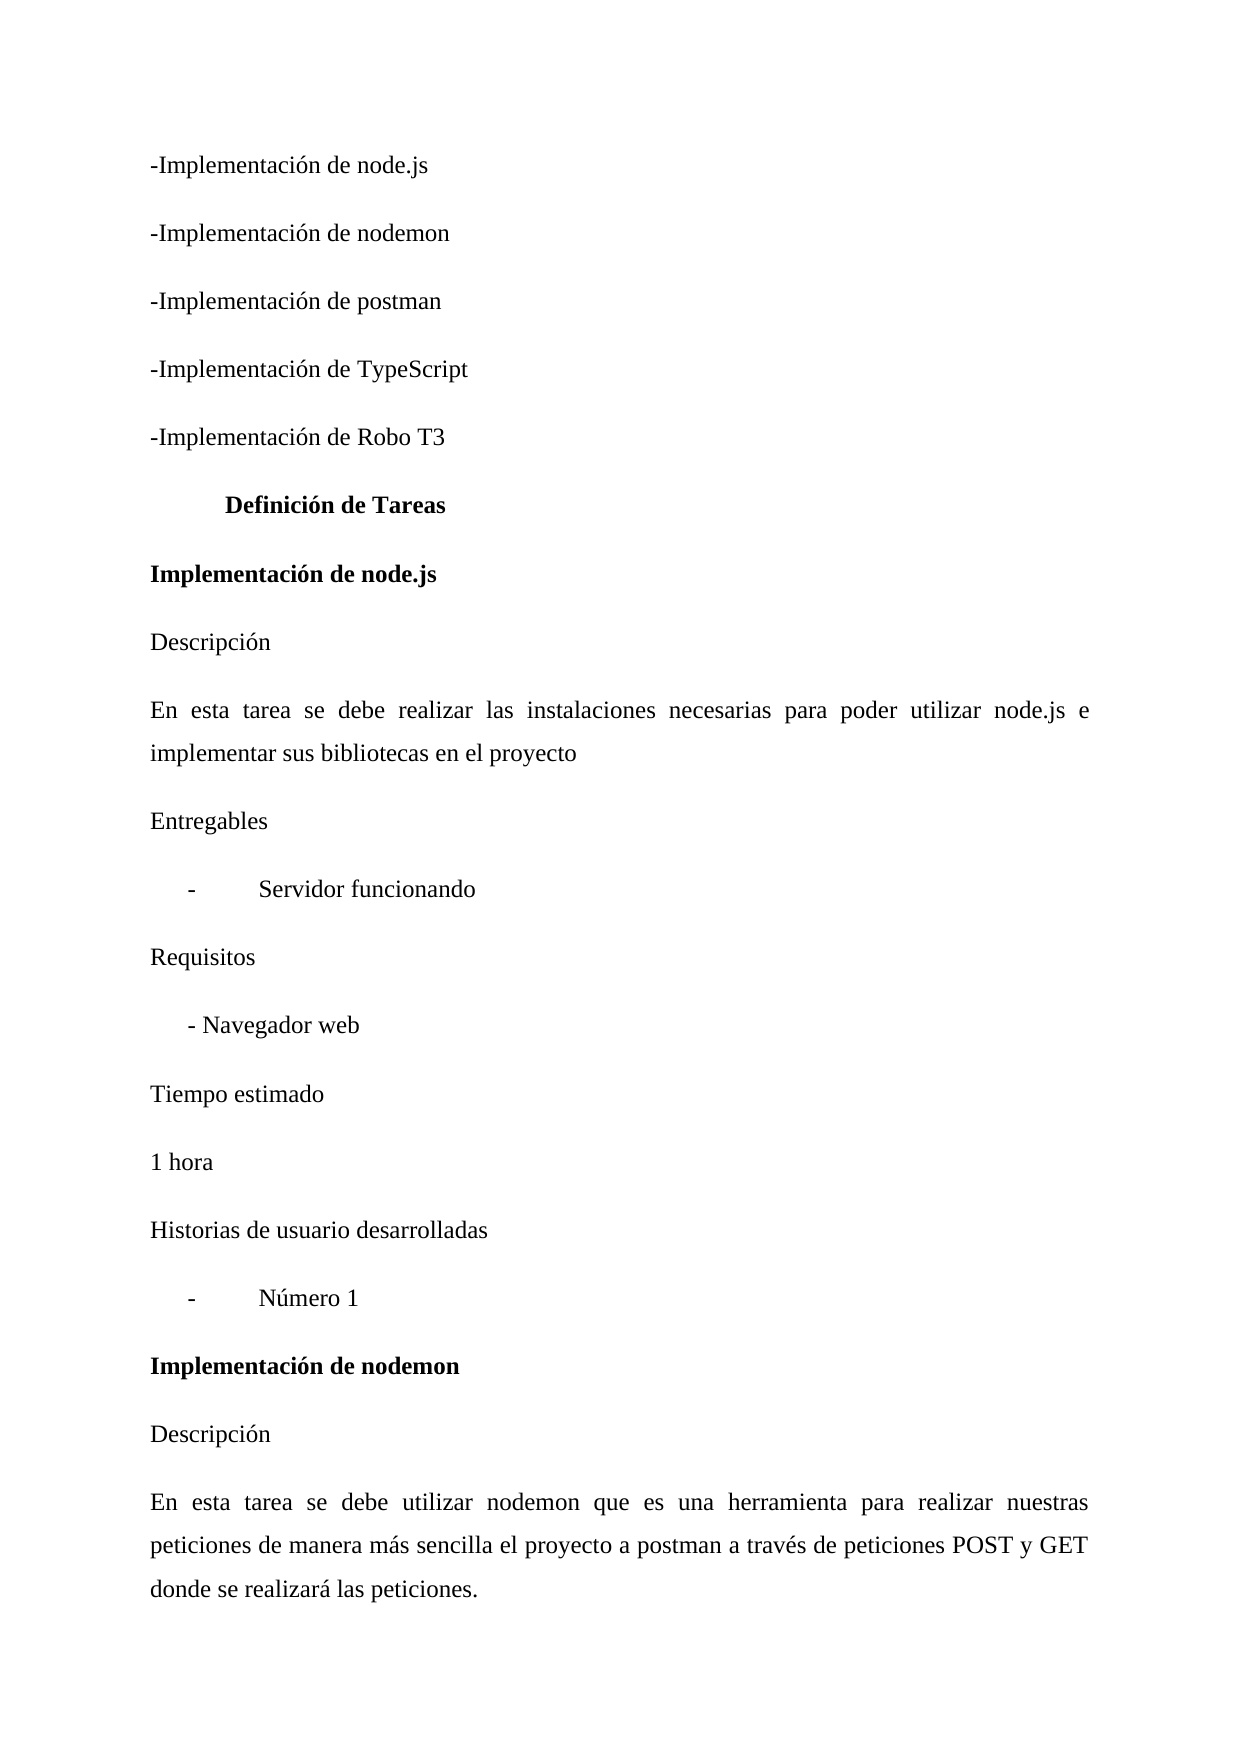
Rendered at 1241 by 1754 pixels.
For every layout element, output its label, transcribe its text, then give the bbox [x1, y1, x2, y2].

text 1 hora [150, 1147, 1090, 1176]
text Descripción [150, 1419, 1090, 1448]
text Descripción [150, 627, 1090, 656]
text -Implementación de nodemon [150, 218, 1090, 247]
text Requisitos [150, 942, 1090, 971]
text - Servidor funcionando [187, 874, 1090, 903]
text Historias de usuario desarrolladas [150, 1215, 1090, 1244]
text Definición de Tareas [150, 491, 1090, 519]
text En esta tarea se debe utilizar nodemon que es una herramienta para realizar nuestras peticiones de manera más sencilla el proyecto a postman a través de peticiones POST y GET donde se realizará las peticiones. [150, 1487, 1090, 1602]
text En esta tarea se debe realizar las instalaciones necesarias para poder utilizar node.js e implementar sus bibliotecas en el proyecto [150, 695, 1090, 767]
text Tiempo estimado [150, 1079, 1090, 1107]
text Entregables [150, 806, 1090, 835]
text Implementación de nodemon [150, 1351, 1090, 1380]
text -Implementación de postman [150, 286, 1090, 315]
text Implementación de node.js [150, 559, 1090, 587]
text -Implementación de TypeScript [150, 354, 1090, 383]
text - Navegador web [187, 1011, 1090, 1039]
text -Implementación de node.js [150, 150, 1090, 179]
text - Número 1 [187, 1283, 1090, 1312]
text -Implementación de Robo T3 [150, 422, 1090, 451]
